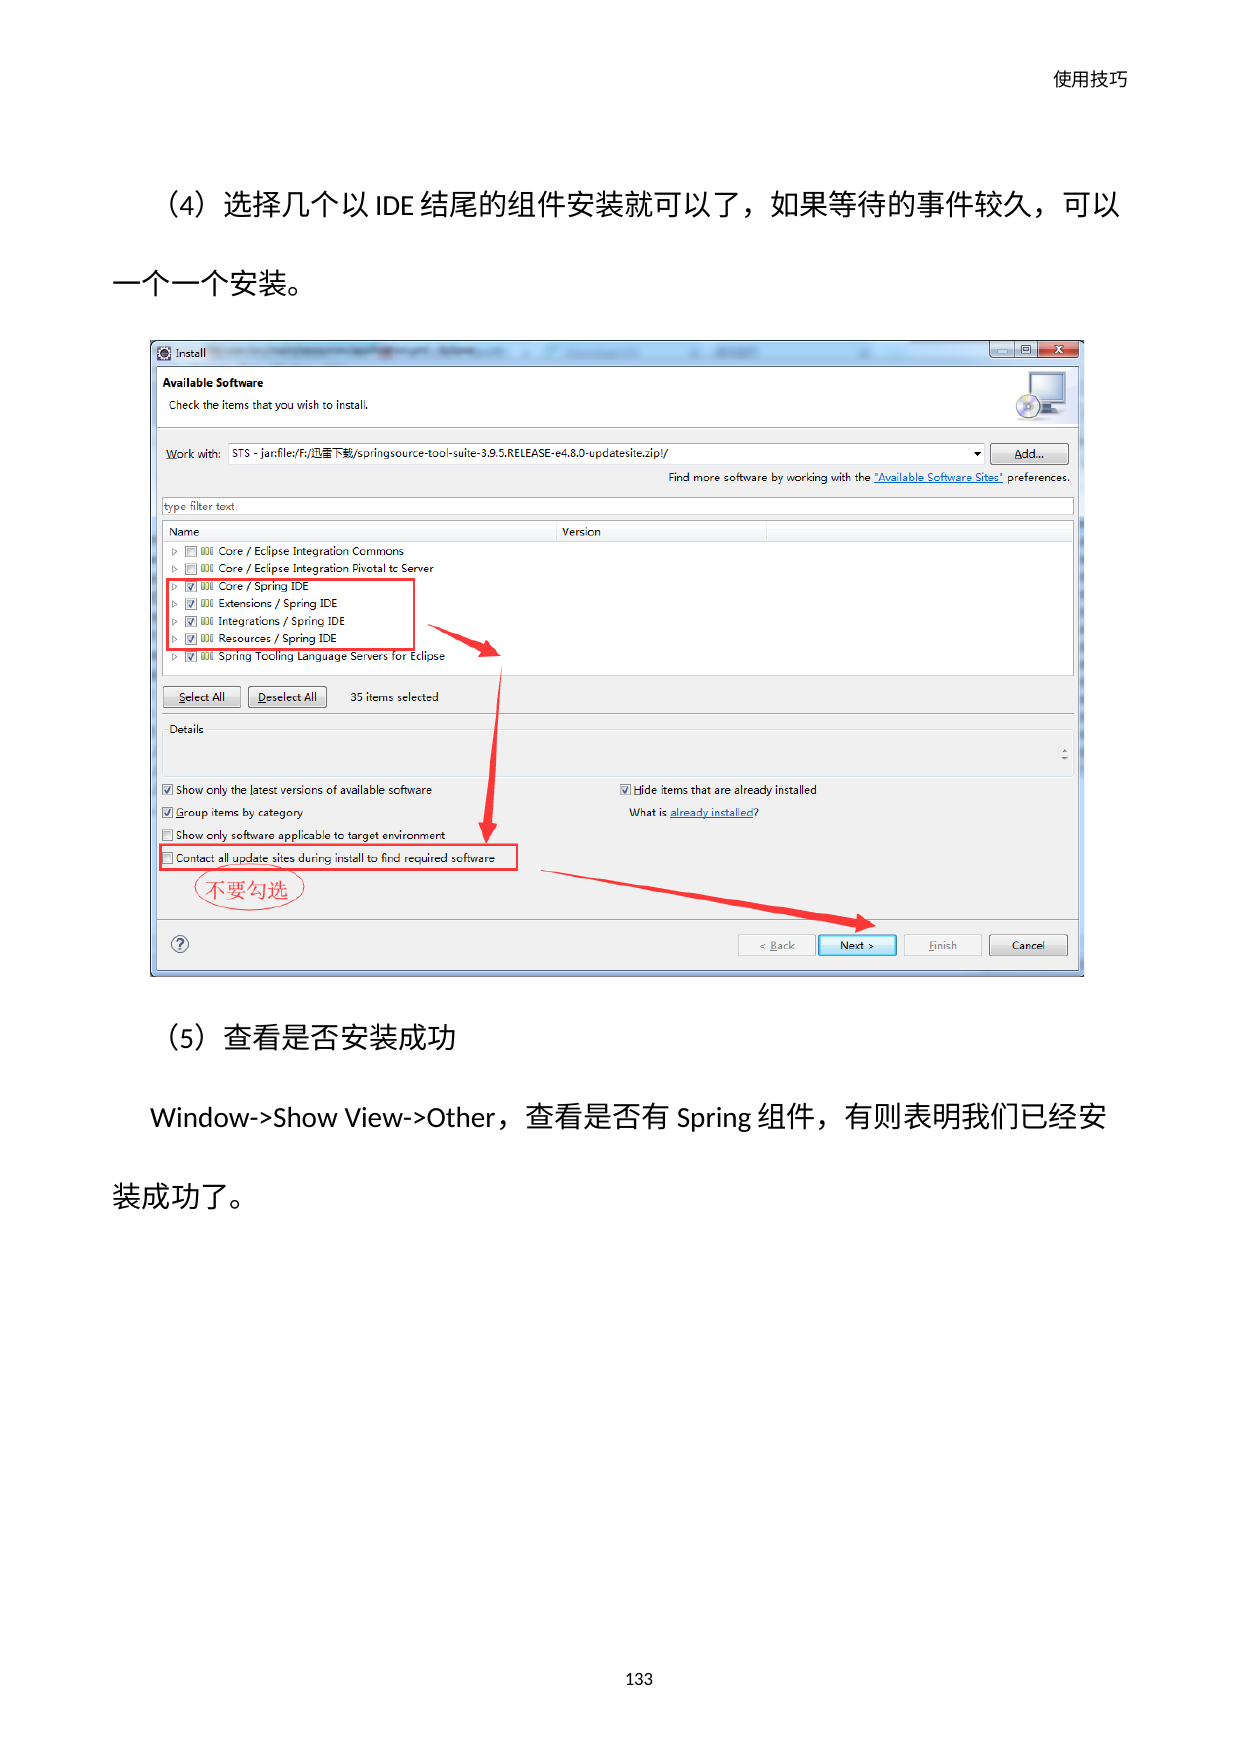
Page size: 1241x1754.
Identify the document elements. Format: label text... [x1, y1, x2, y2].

text Window->Show View->Other，查看是否有Spring组件，有则表明我们已经安装成功了。 [112, 1075, 1128, 1234]
text （4）选择几个以IDE结尾的组件安装就可以了，如果等待的事件较久，可以一个一个安装。 [112, 163, 1128, 321]
picture [150, 340, 1085, 977]
text （5）查看是否安装成功 [112, 996, 1128, 1075]
